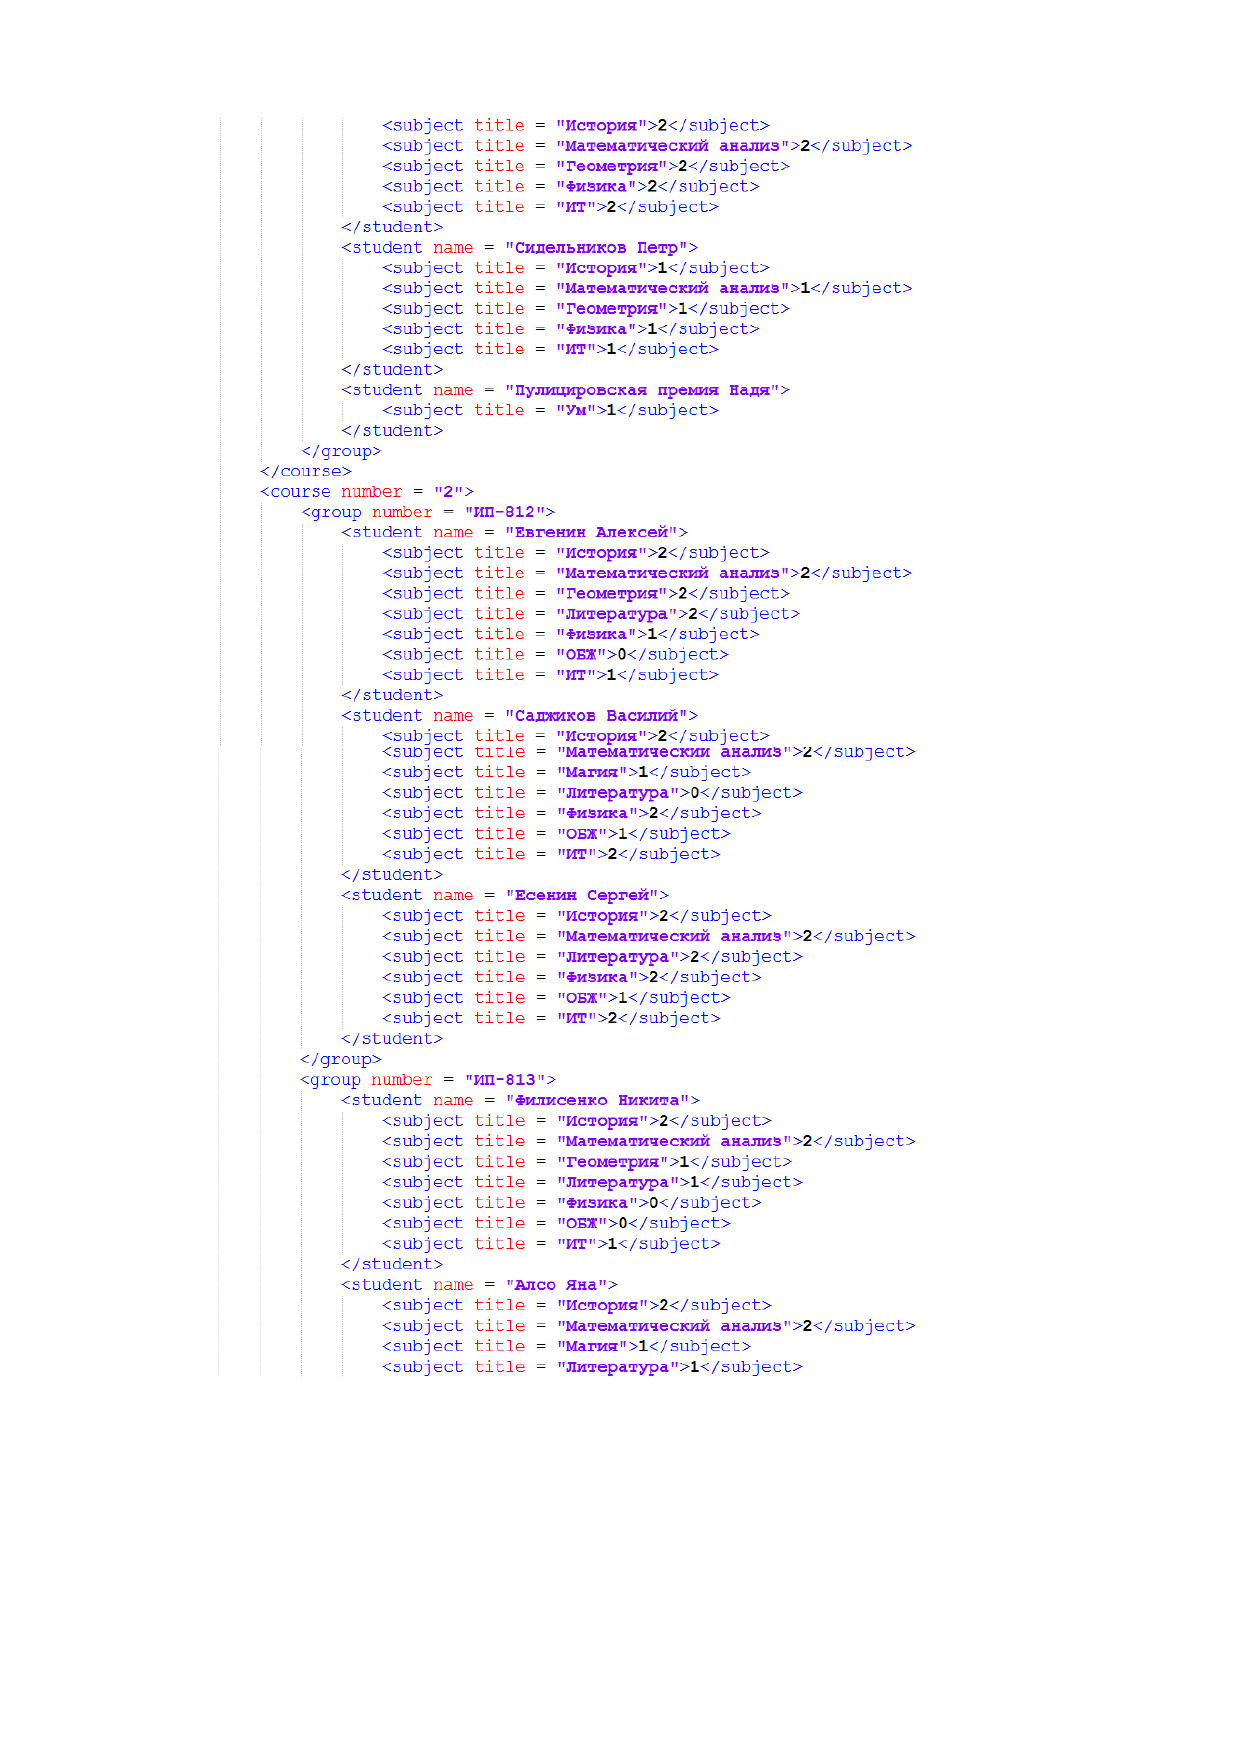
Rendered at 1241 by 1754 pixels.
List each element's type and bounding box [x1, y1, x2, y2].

picture [177, 747, 1152, 1378]
picture [177, 118, 1152, 746]
